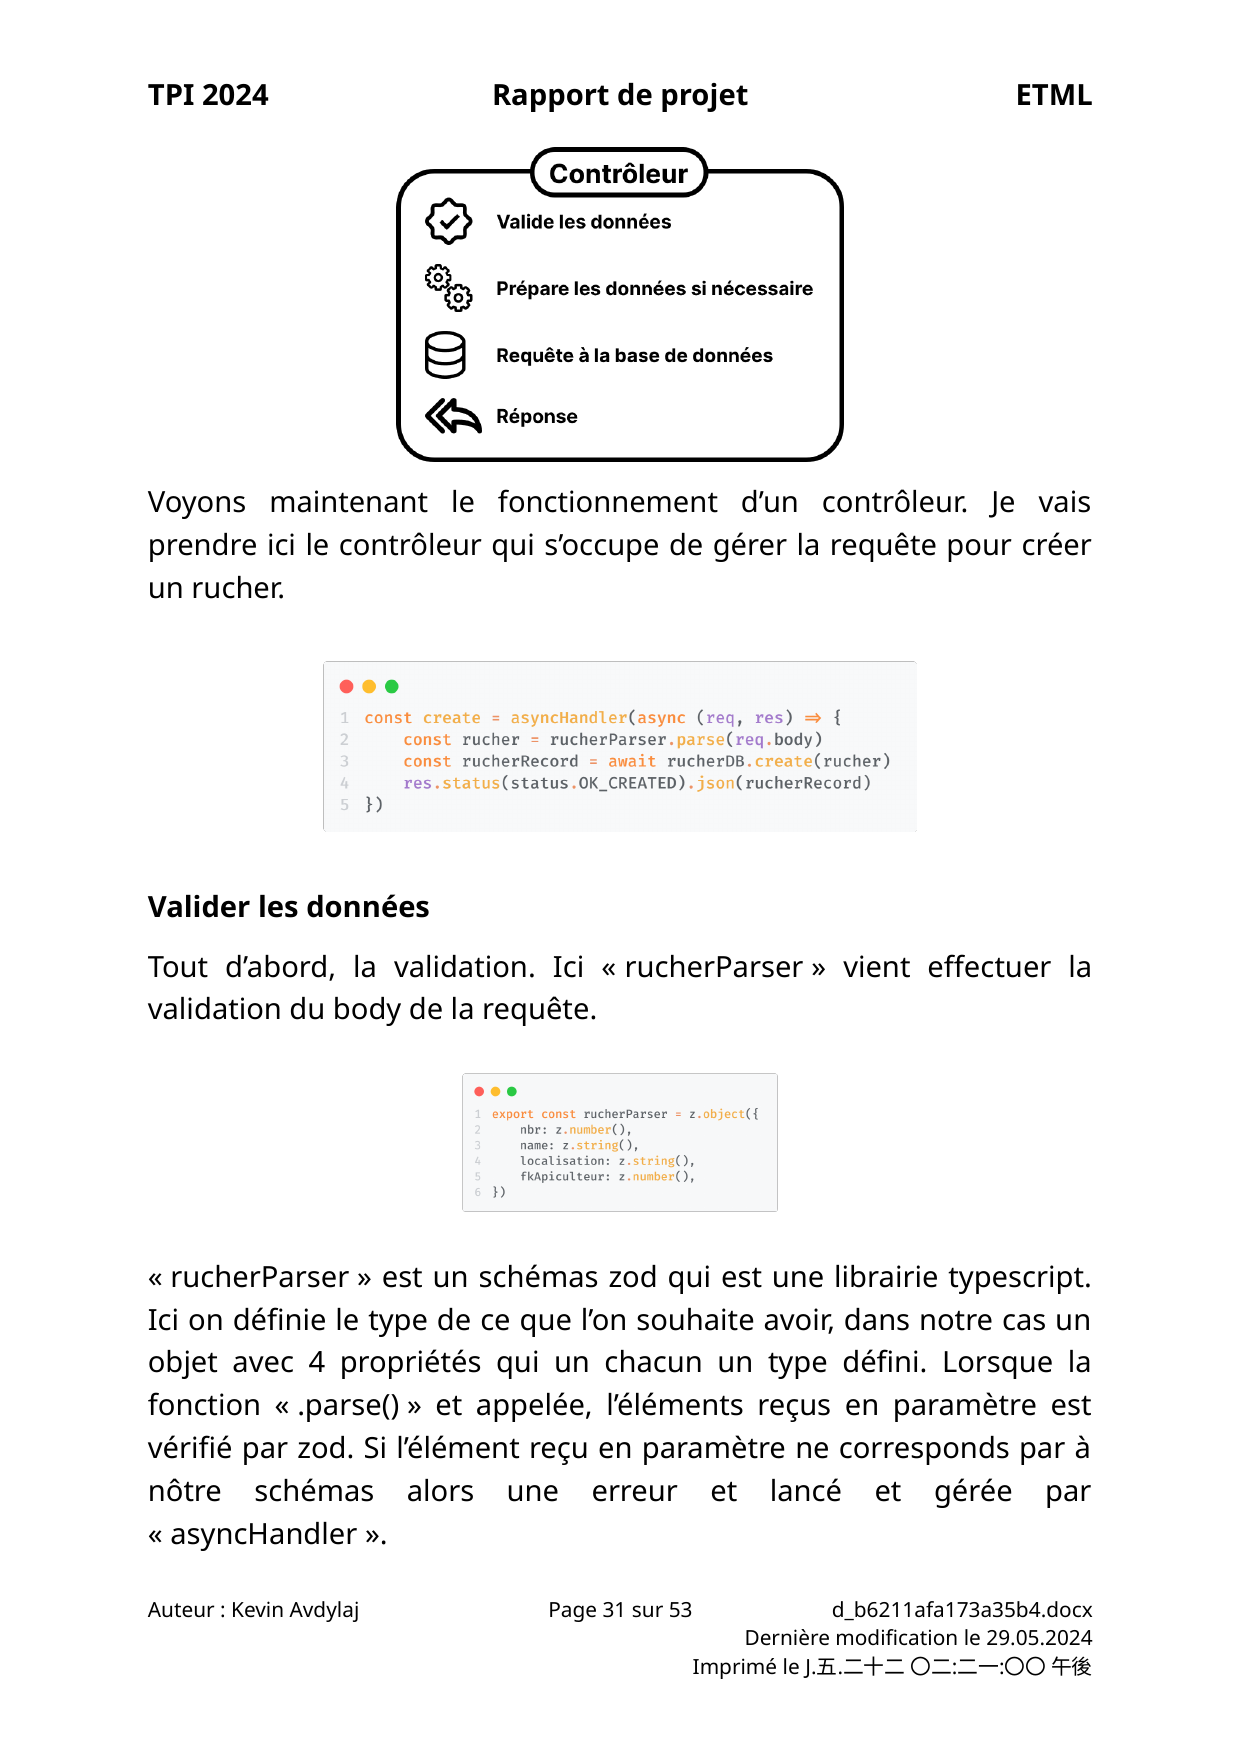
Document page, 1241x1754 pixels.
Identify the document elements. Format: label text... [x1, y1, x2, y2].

text Tout d’abord, la validation. Ici « rucherParser » vient effectuer la validation du body de la requête. [148, 946, 1093, 1028]
picture [396, 147, 844, 462]
picture [288, 626, 952, 867]
text « rucherParser » est un schémas zod qui est une librairie typescript. Ici on définie le type de ce que l’on souhaite avoir, dans notre cas un objet avec 4 propriétés qui un chacun un type défini. Lorsque la fonction « .parse() » et appelée, l’éléments reçus en paramètre est vérifié par zod. Si l’élément reçu en paramètre ne corresponds par à nôtre schémas alors une erreur et lancé et gérée par « asyncHandler ». [148, 1256, 1093, 1553]
picture [437, 1048, 803, 1237]
text Voyons maintenant le fonctionnement d’un contrôleur. Je vais prendre ici le contrôleur qui s’occupe de gérer la requête pour créer un rucher. [148, 482, 1093, 607]
text Valider les données [148, 886, 1093, 926]
